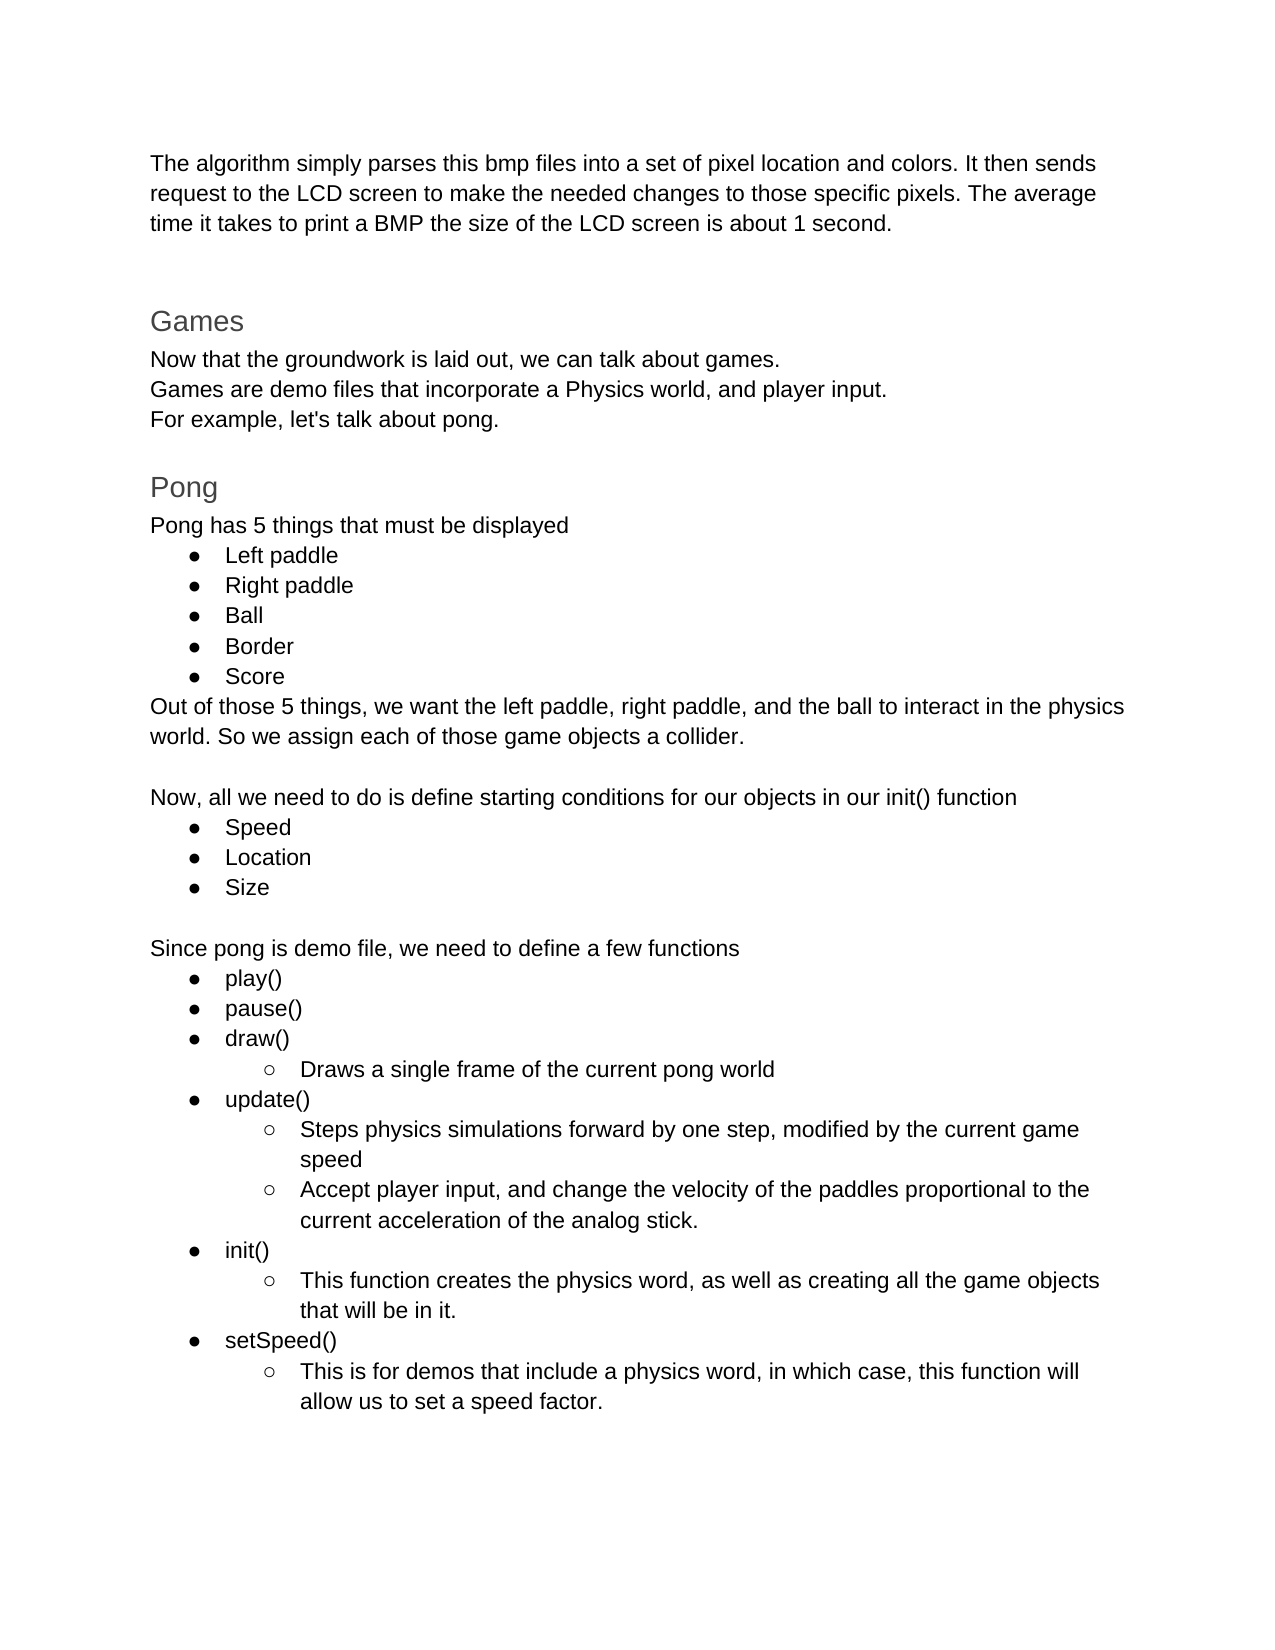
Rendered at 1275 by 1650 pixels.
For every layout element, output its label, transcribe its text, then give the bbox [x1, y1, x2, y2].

text Now, all we need to do is define starting conditions for our objects in our init() function [150, 784, 1125, 810]
list setSpeed() [187, 1327, 1125, 1354]
list Size [187, 874, 1125, 901]
list Speed [187, 814, 1125, 840]
list update() [187, 1086, 1125, 1112]
text Since pong is demo file, we need to define a few functions [150, 935, 1125, 961]
subtitle Games [150, 304, 1125, 338]
list pause() [187, 995, 1125, 1022]
text The algorithm simply parses this bmp files into a set of pixel location and colors. It then sends request to the LCD screen to make the needed changes to those specific pixels. The average time it takes to print a BMP the size of the LCD screen is about 1 second. [150, 150, 1125, 237]
list Left paddle [187, 542, 1125, 568]
text Games are demo files that incorporate a Physics world, and player input. [150, 376, 1125, 403]
list draw() [187, 1025, 1125, 1052]
text Out of those 5 things, we want the left paddle, right paddle, and the ball to interact in the physics world. So we assign each of those game objects a collider. [150, 693, 1125, 750]
list This is for demos that include a physics word, in which case, this function will allow us to set a speed factor. [262, 1358, 1125, 1414]
text Pong has 5 things that must be displayed [150, 512, 1125, 538]
list Border [187, 633, 1125, 659]
list Steps physics simulations forward by one step, modified by the current game speed [262, 1116, 1125, 1173]
list init() [187, 1237, 1125, 1263]
list Right paddle [187, 572, 1125, 599]
list Ball [187, 602, 1125, 629]
list Accept player input, and change the velocity of the paddles proportional to the current acceleration of the analog stick. [262, 1176, 1125, 1233]
text Now that the groundwork is laid out, we can talk about games. [150, 346, 1125, 372]
list Draws a single frame of the current pong world [262, 1056, 1125, 1082]
list play() [187, 965, 1125, 991]
subtitle Pong [150, 470, 1125, 503]
text For example, let's talk about pong. [150, 406, 1125, 433]
list This function creates the physics word, as well as creating all the game objects that will be in it. [262, 1267, 1125, 1324]
list Score [187, 663, 1125, 689]
list Location [187, 844, 1125, 871]
